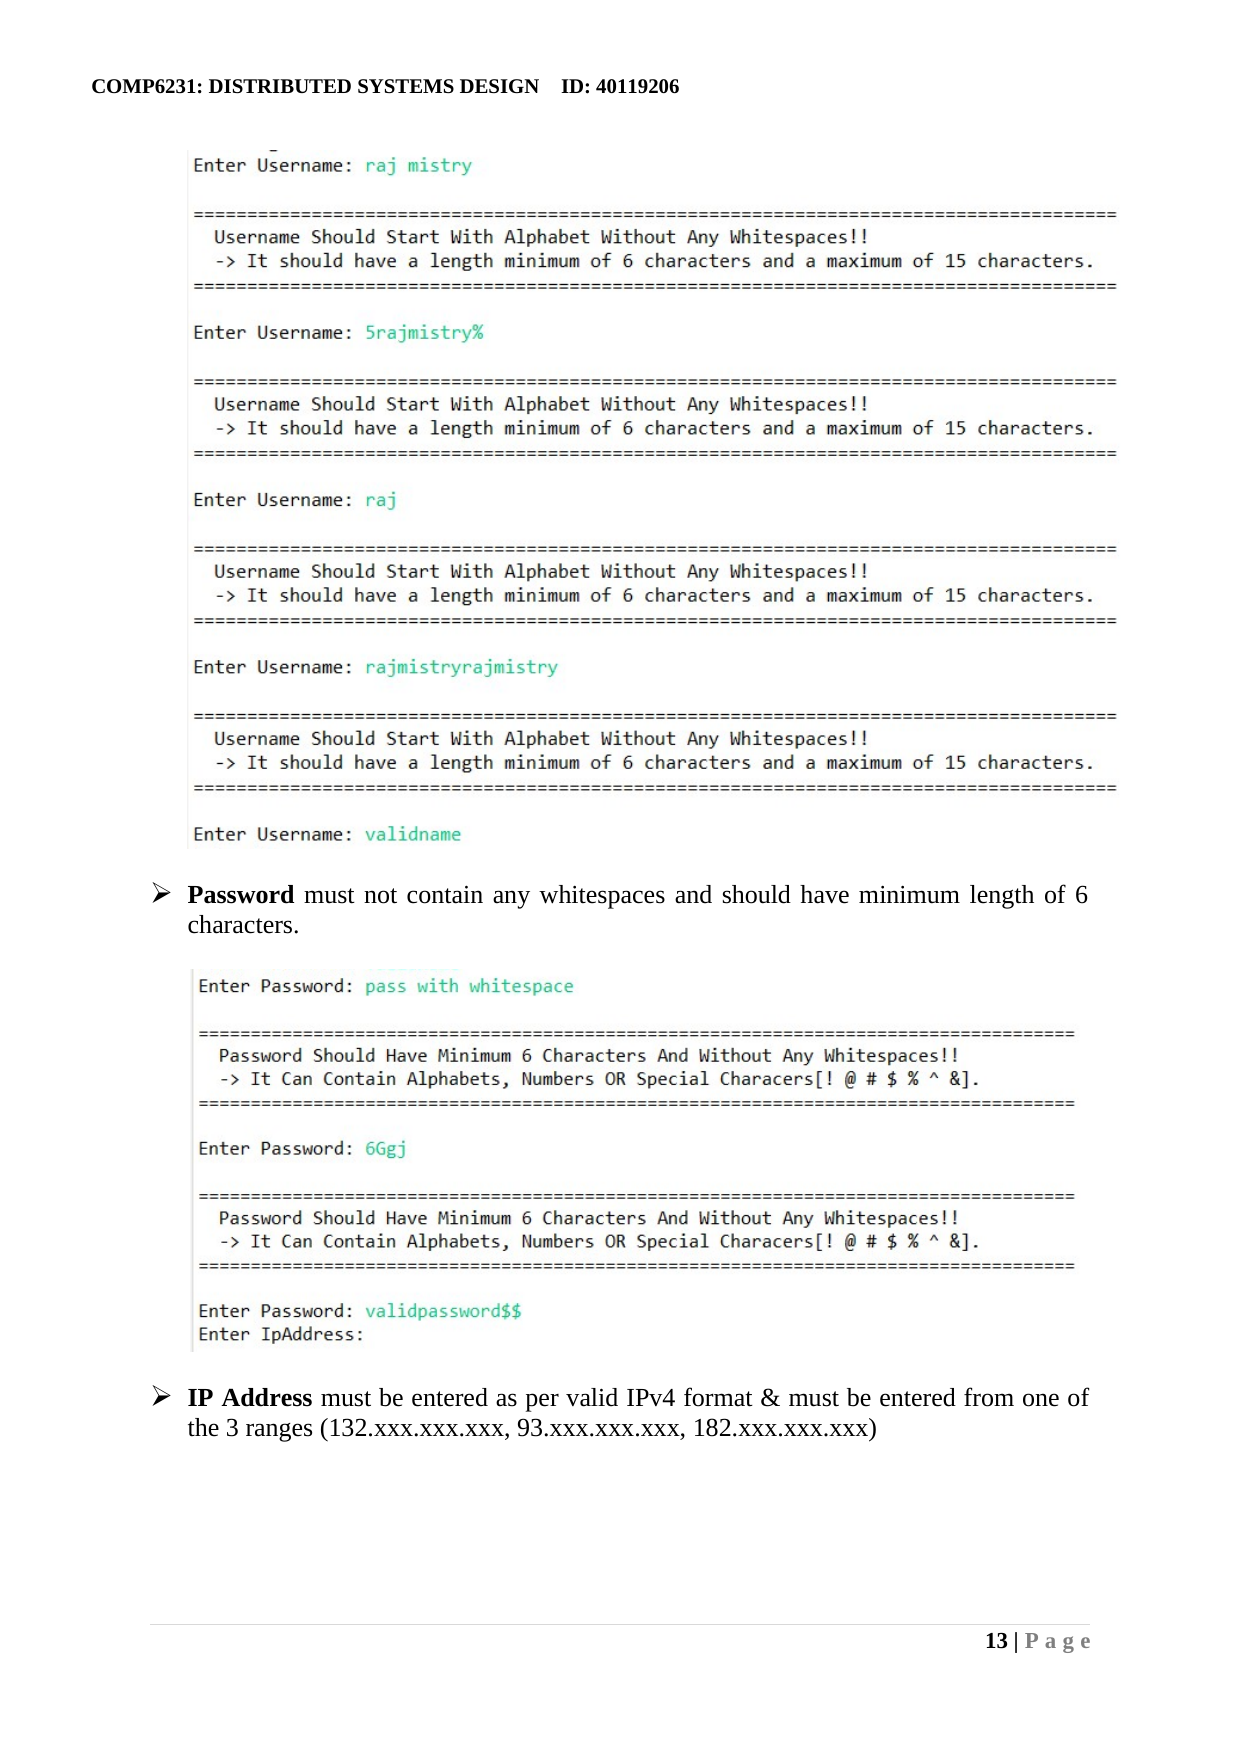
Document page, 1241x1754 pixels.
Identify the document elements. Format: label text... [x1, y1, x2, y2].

list Password must not contain any whitespaces and should have minimum length of 6 characters. [150, 879, 1090, 939]
list IP Address must be entered as per valid IPv4 format & must be entered from one of the 3 ranges (132.xxx.xxx.xxx, 93.xxx.xxx.xxx, 182.xxx.xxx.xxx) [150, 1382, 1090, 1442]
picture [187, 150, 1124, 849]
picture [190, 969, 1089, 1352]
